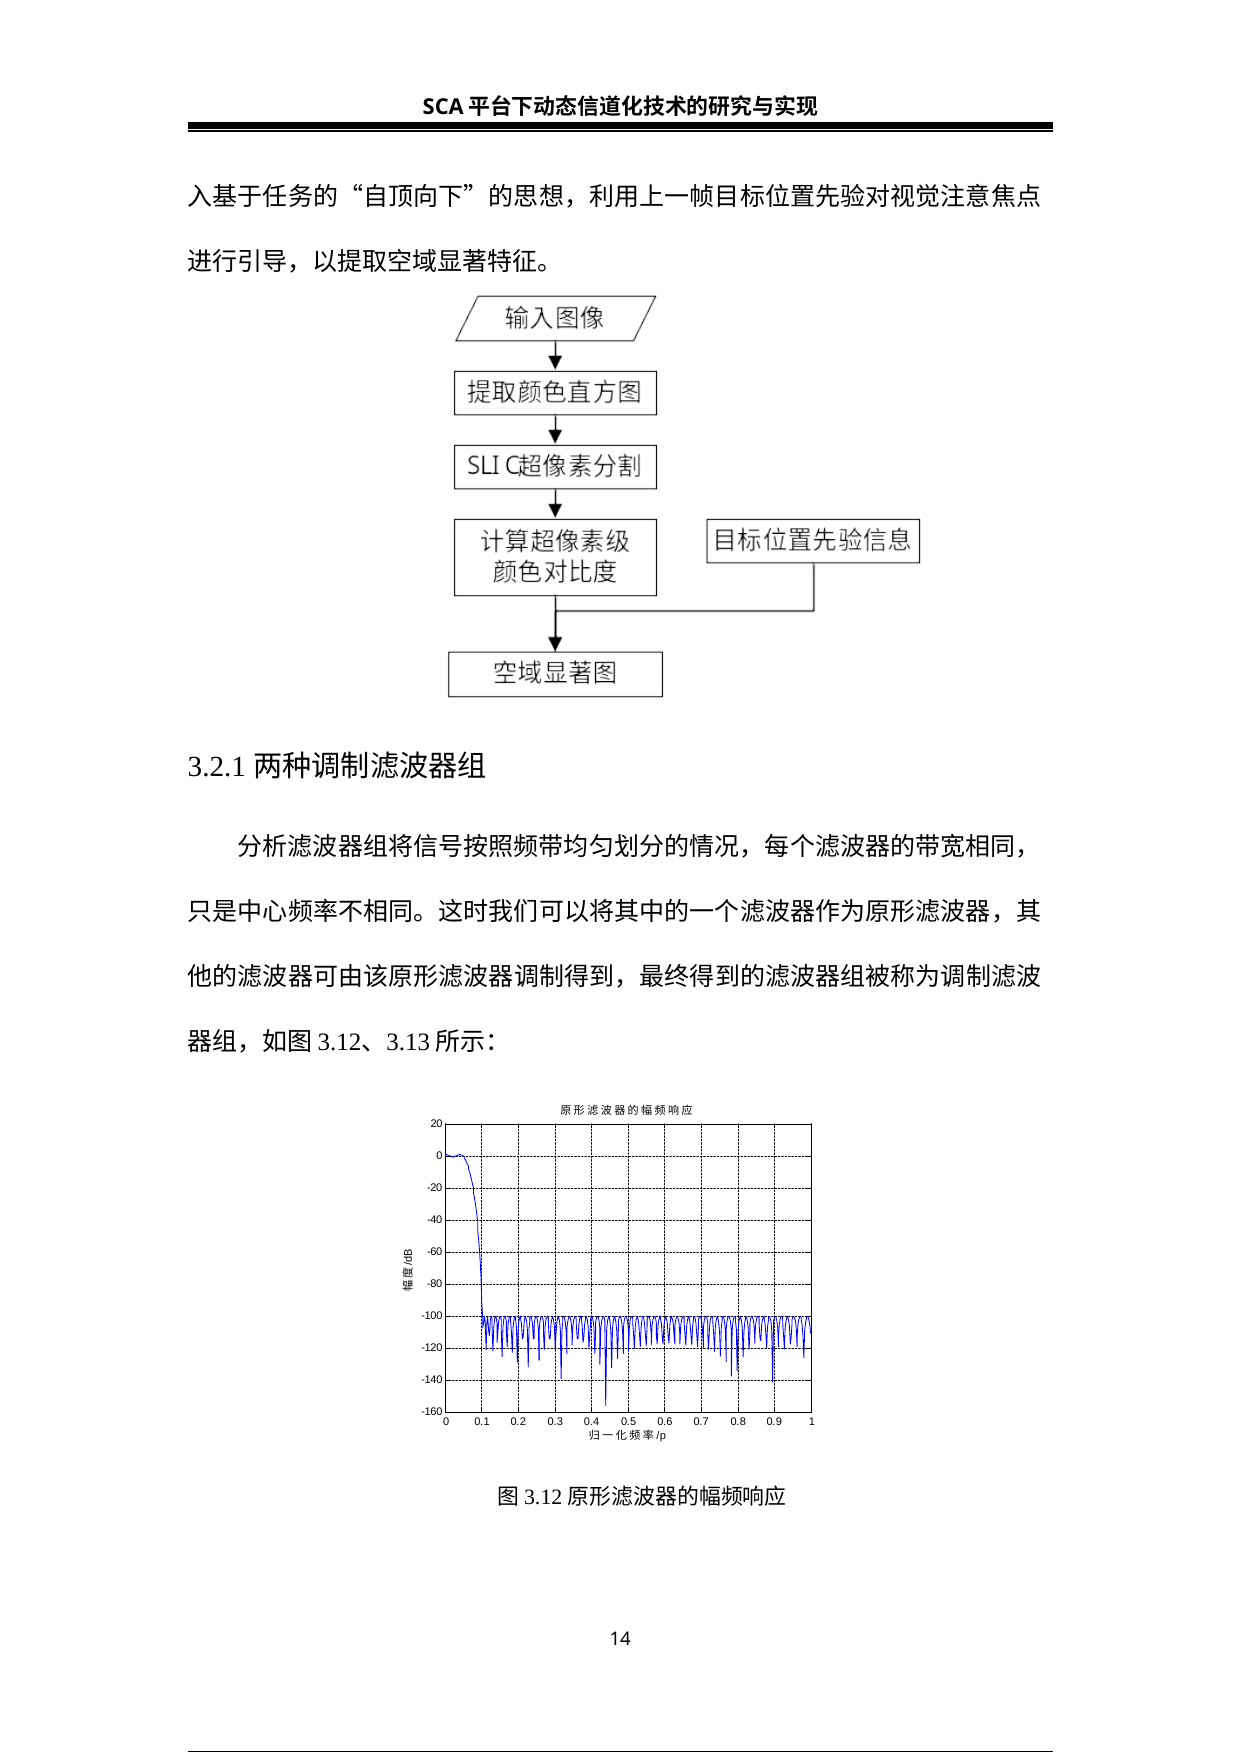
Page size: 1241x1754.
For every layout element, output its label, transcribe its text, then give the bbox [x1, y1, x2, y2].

text 分析滤波器组将信号按照频带均匀划分的情况，每个滤波器的带宽相同，只是中心频率不相同。这时我们可以将其中的一个滤波器作为原形滤波器，其他的滤波器可由该原形滤波器调制得到，最终得到的滤波器组被称为调制滤波器组，如图3.12、3.13所示： [187, 812, 1041, 1072]
text 图3.12 原形滤波器的幅频响应 [187, 1072, 1053, 1511]
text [187, 162, 1041, 292]
subtitle 3.2.1 两种调制滤波器组 [187, 731, 1053, 796]
